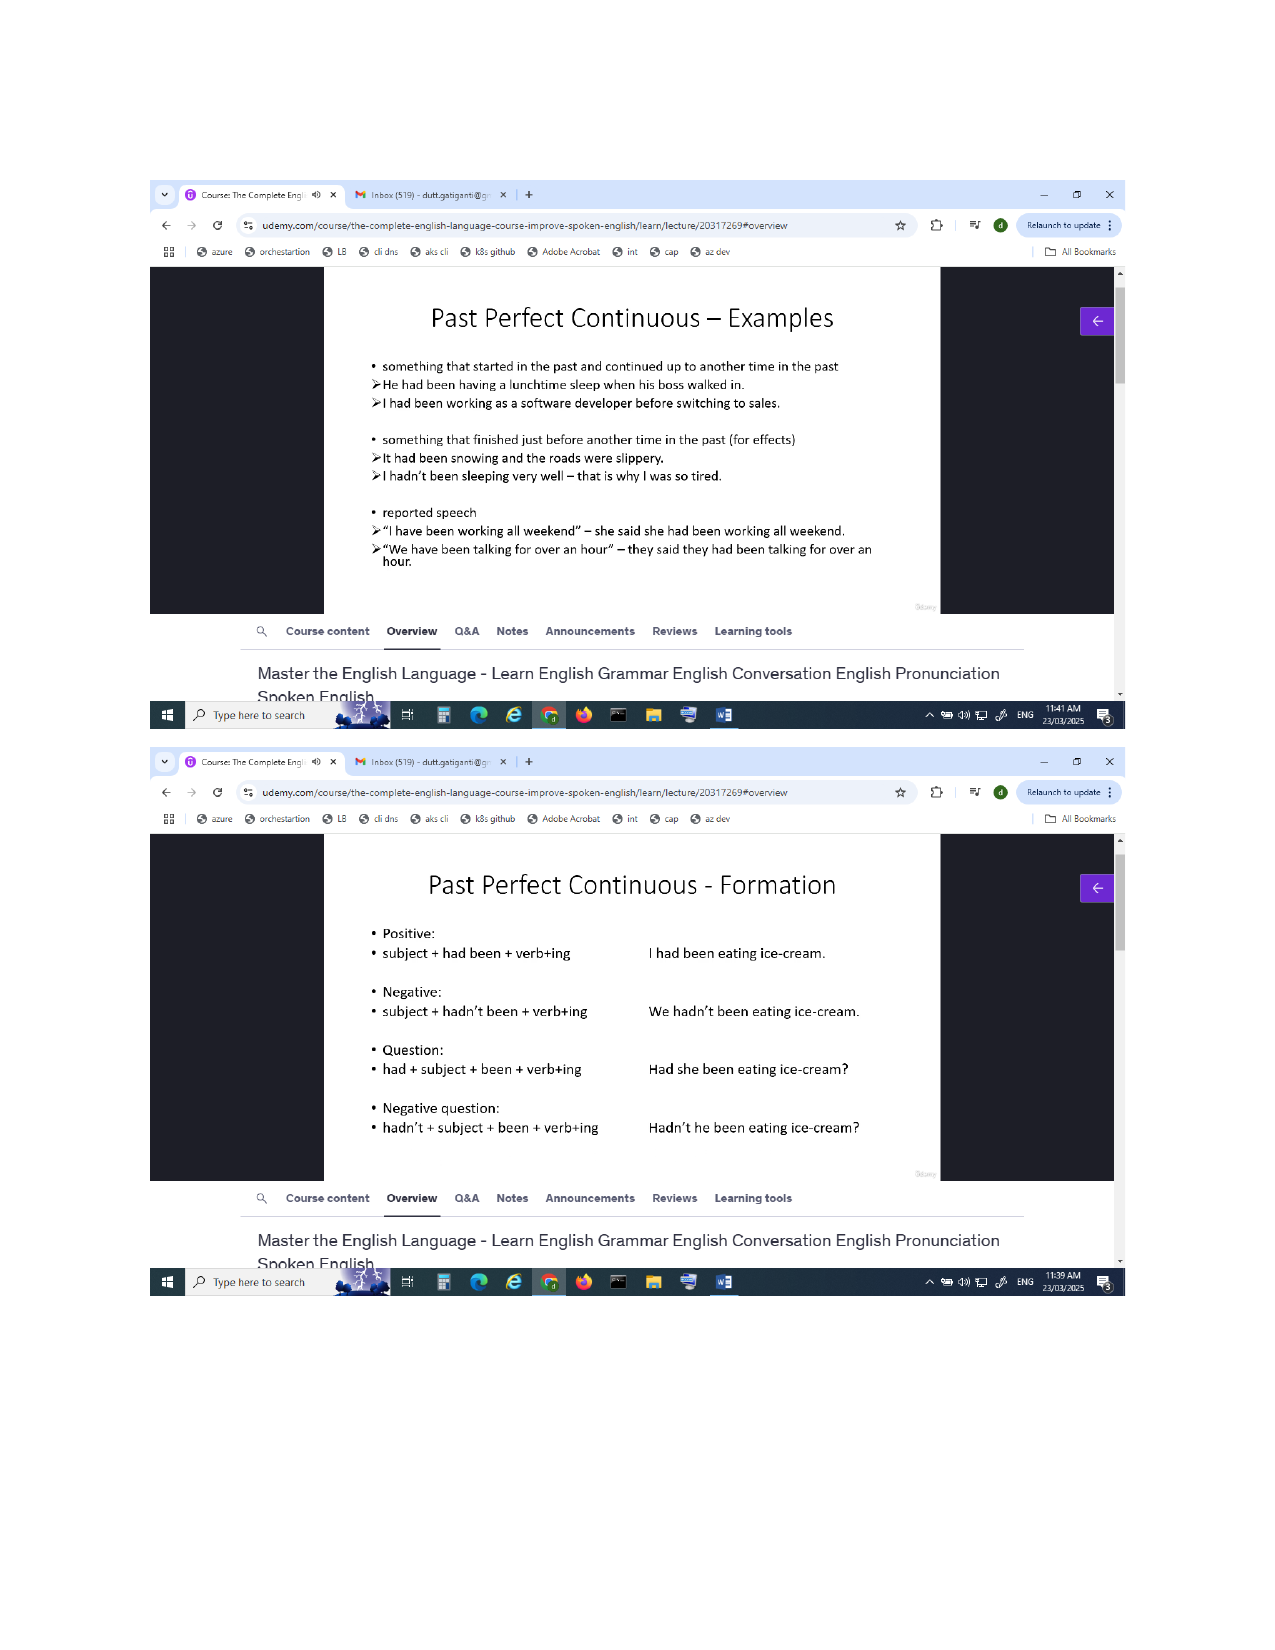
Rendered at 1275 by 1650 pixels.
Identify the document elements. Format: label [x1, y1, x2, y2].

picture [150, 180, 1125, 729]
picture [150, 747, 1125, 1296]
